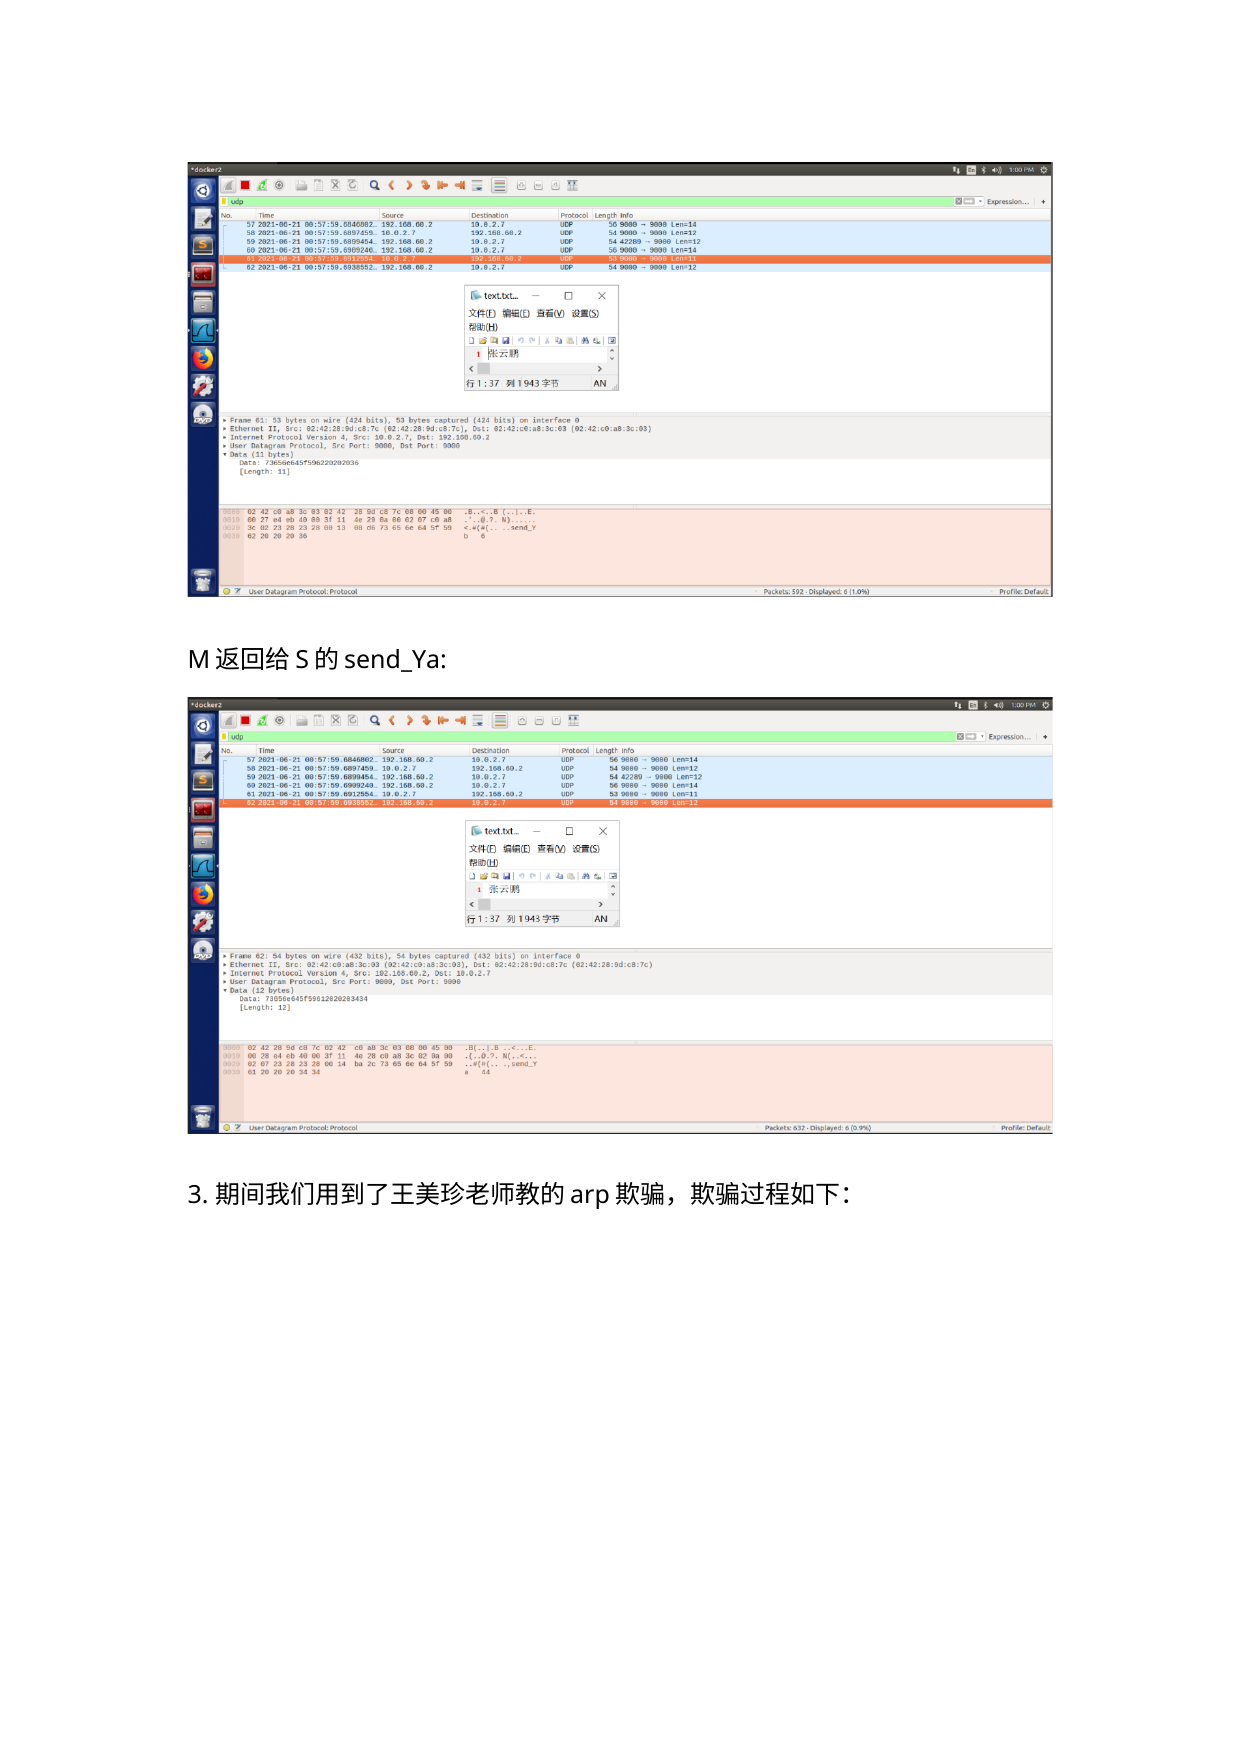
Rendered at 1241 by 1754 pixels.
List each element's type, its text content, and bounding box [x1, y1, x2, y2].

picture [187, 697, 1053, 1134]
picture [187, 162, 1053, 597]
text M返回给S的send_Ya: [187, 625, 1053, 690]
text 3. 期间我们用到了王美珍老师教的arp欺骗，欺骗过程如下： [187, 1160, 1053, 1225]
